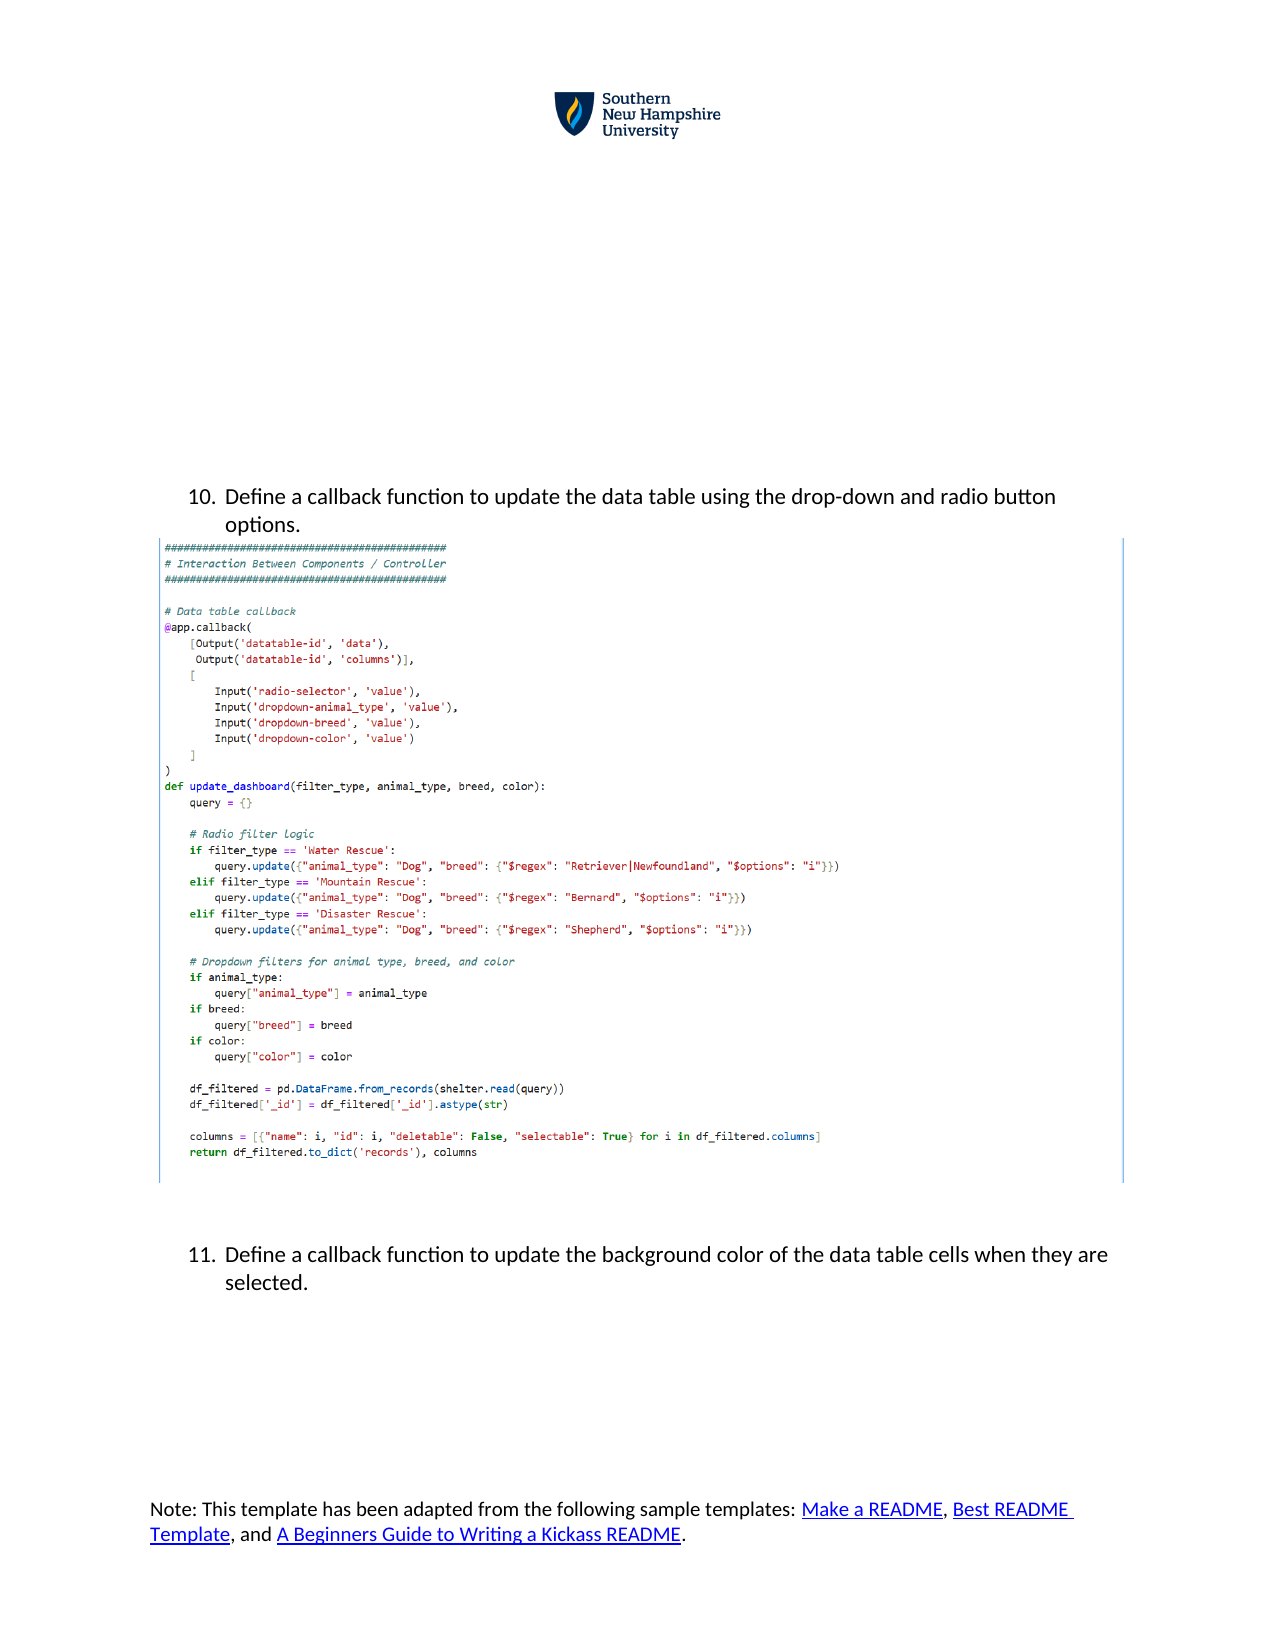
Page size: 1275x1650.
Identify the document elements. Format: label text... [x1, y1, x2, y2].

list Define a callback function to update the background color of the data table cells when they are selected. [187, 1240, 1125, 1296]
list Define a callback function to update the data table using the drop-down and radio button options. [187, 482, 1125, 538]
picture [150, 538, 1125, 1183]
picture [546, 75, 729, 154]
